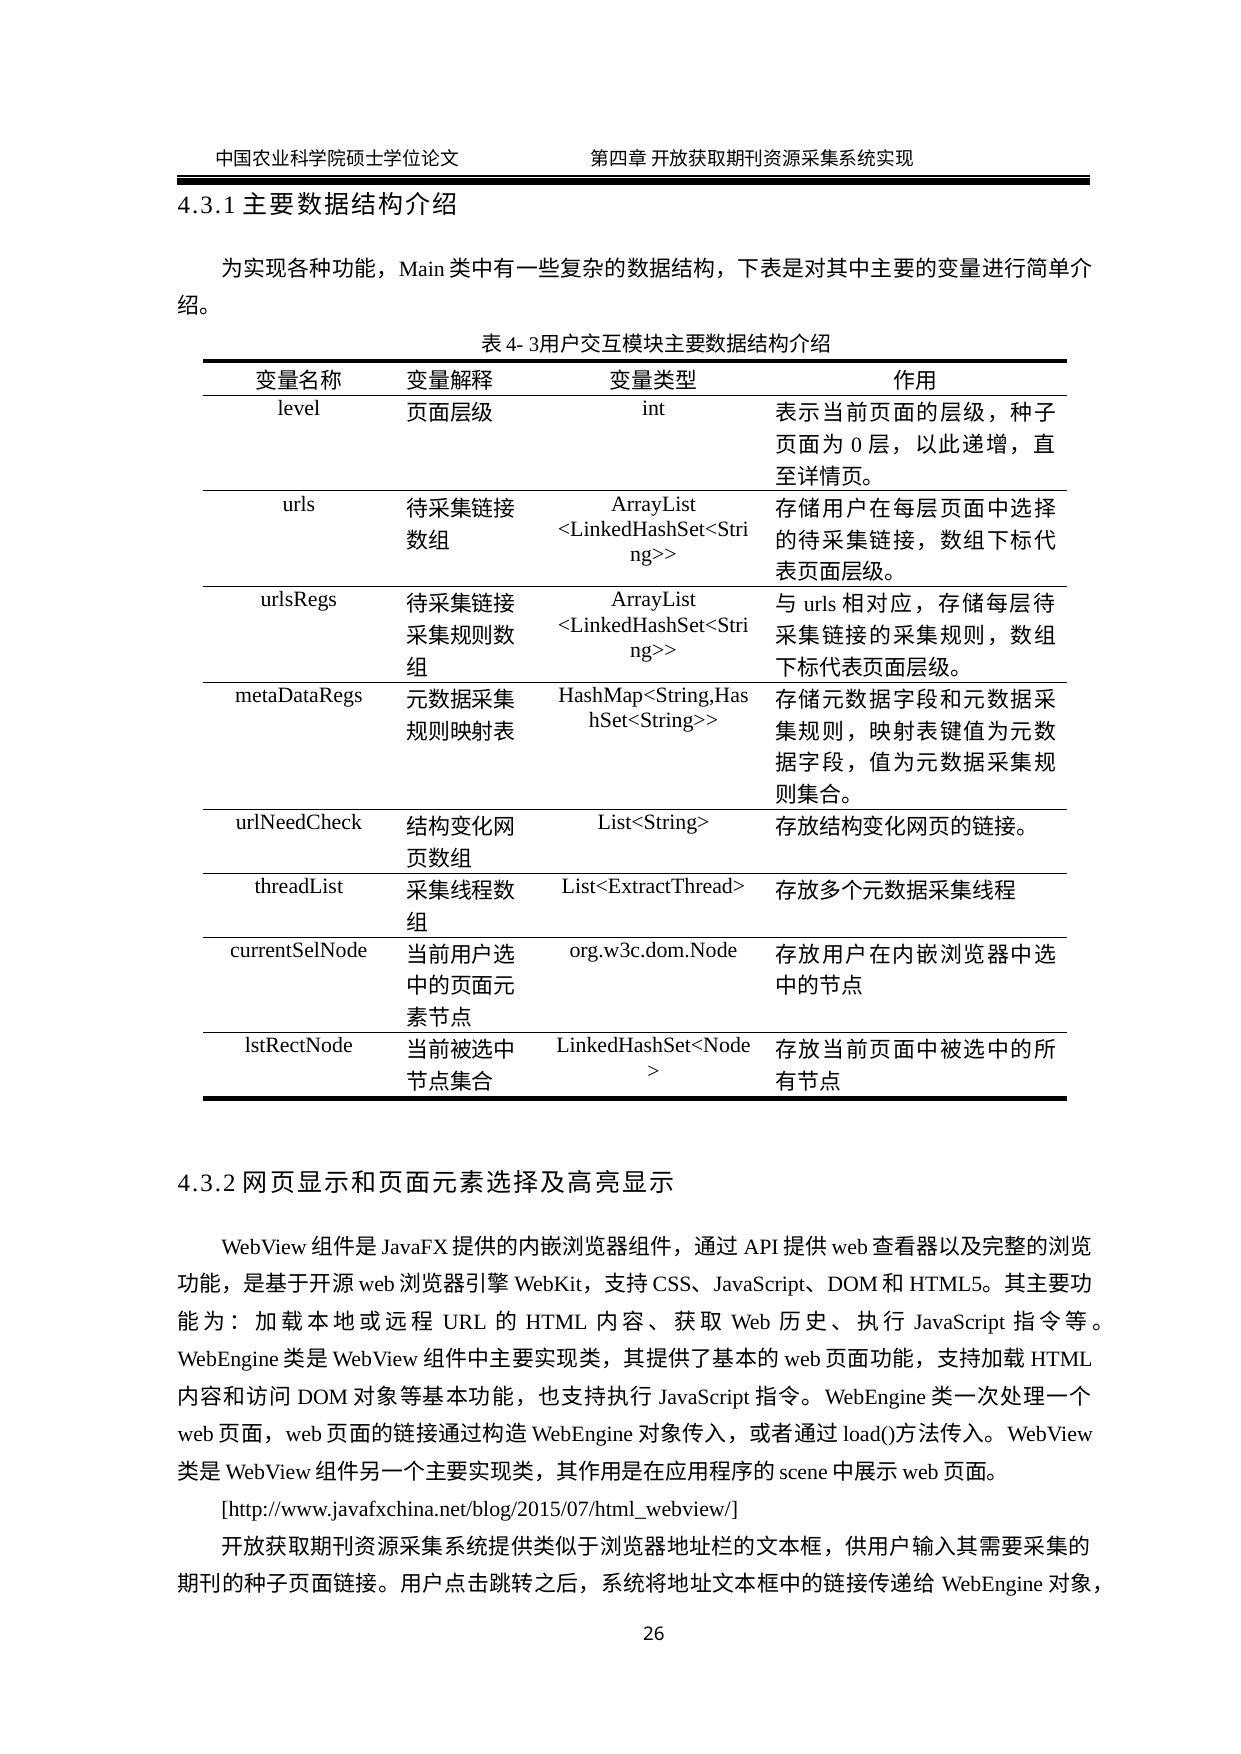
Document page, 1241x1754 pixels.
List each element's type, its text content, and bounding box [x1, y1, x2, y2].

text [http://www.javafxchina.net/blog/2015/07/html_webview/] [177, 1487, 1092, 1524]
table_cell threadList [203, 874, 395, 936]
table_cell 页面层级 [395, 396, 543, 490]
table_cell List<ExtractThread> [543, 874, 764, 936]
table_cell 存放多个元数据采集线程 [764, 874, 1067, 936]
table_cell 结构变化网页数组 [395, 810, 543, 872]
table_cell 存放结构变化网页的链接。 [764, 810, 1067, 872]
table_cell 存储元数据字段和元数据采集规则，映射表键值为元数据字段，值为元数据采集规则集合。 [764, 683, 1067, 809]
table_cell urlNeedCheck [203, 810, 395, 872]
table_cell 待采集链接数组 [395, 491, 543, 586]
table_cell 表示当前页面的层级，种子页面为0层，以此递增，直至详情页。 [764, 396, 1067, 490]
subtitle 4.3.2网页显示和页面元素选择及高亮显示 [177, 1163, 1092, 1199]
text WebView组件是JavaFX提供的内嵌浏览器组件，通过API提供web查看器以及完整的浏览功能，是基于开源web浏览器引擎WebKit，支持CSS、JavaScript、DOM和HTML5。其主要功能为：加载本地或远程URL的HTML内容、获取Web历史、执行JavaScript指令等。WebEngine类是WebView组件中主要实现类，其提供了基本的web页面功能，支持加载HTML内容和访问DOM对象等基本功能，也支持执行JavaScript指令。WebEngine类一次处理一个web页面，web页面的链接通过构造WebEngine对象传入，或者通过load()方法传入。WebView类是WebView组件另一个主要实现类，其作用是在应用程序的scene中展示web页面。 [177, 1224, 1092, 1487]
table_cell 存放当前页面中被选中的所有节点 [764, 1033, 1067, 1096]
table_cell org.w3c.dom.Node [543, 938, 764, 1032]
table_cell urls [203, 491, 395, 586]
table_cell lstRectNode [203, 1033, 395, 1096]
table_header 变量名称 [203, 363, 395, 395]
table_cell 存放用户在内嵌浏览器中选中的节点 [764, 938, 1067, 1032]
table_cell HashMap<String,HashSet<String>> [543, 683, 764, 809]
table_cell 当前用户选中的页面元素节点 [395, 938, 543, 1032]
table_cell LinkedHashSet<Node> [543, 1033, 764, 1096]
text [177, 1524, 1092, 1599]
table_cell int [543, 396, 764, 490]
table_cell 待采集链接采集规则数组 [395, 587, 543, 681]
table_cell level [203, 396, 395, 490]
table_header 变量解释 [395, 363, 543, 395]
table_cell List<String> [543, 810, 764, 872]
subtitle 4.3.1主要数据结构介绍 [177, 185, 1092, 221]
table_cell ArrayList <LinkedHashSet<String>> [543, 491, 764, 586]
table_cell ArrayList <LinkedHashSet<String>> [543, 587, 764, 681]
table_header 作用 [764, 363, 1067, 395]
text 为实现各种功能，Main类中有一些复杂的数据结构，下表是对其中主要的变量进行简单介绍。 [177, 246, 1092, 321]
table_cell 当前被选中节点集合 [395, 1033, 543, 1096]
table_cell metaDataRegs [203, 683, 395, 809]
text 表4- 3用户交互模块主要数据结构介绍 [177, 321, 1092, 358]
table_cell urlsRegs [203, 587, 395, 681]
table_cell 存储用户在每层页面中选择的待采集链接，数组下标代表页面层级。 [764, 491, 1067, 586]
table_cell 采集线程数组 [395, 874, 543, 936]
table_cell 与urls相对应，存储每层待采集链接的采集规则，数组下标代表页面层级。 [764, 587, 1067, 681]
table_cell 元数据采集规则映射表 [395, 683, 543, 809]
table_header 变量类型 [543, 363, 764, 395]
table_cell currentSelNode [203, 938, 395, 1032]
